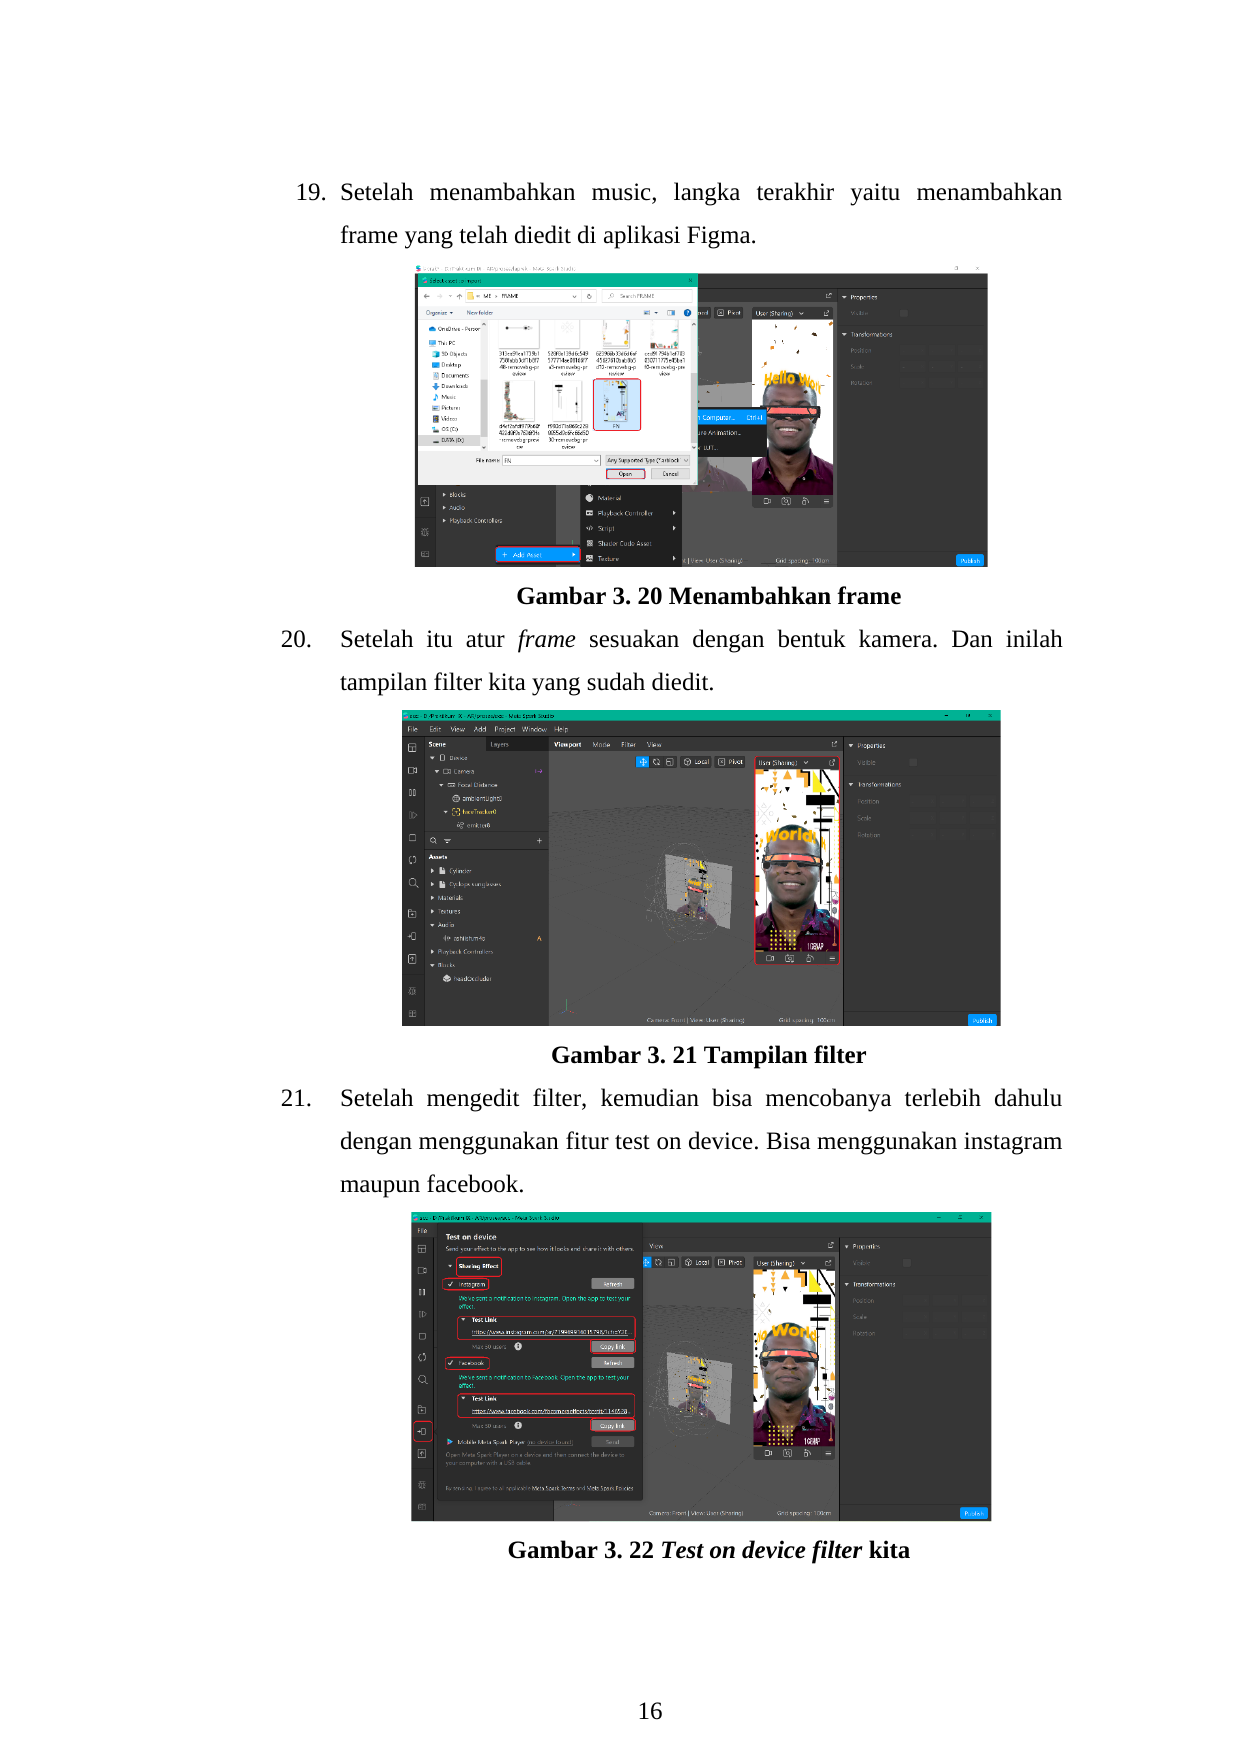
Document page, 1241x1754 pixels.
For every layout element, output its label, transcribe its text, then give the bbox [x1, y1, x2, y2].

list Setelah itu atur frame sesuakan dengan bentuk kamera. Dan inilah tampilan filter kita yang sudah diedit. [281, 624, 1063, 696]
picture [414, 263, 988, 567]
picture [402, 710, 1001, 1026]
picture [411, 1212, 992, 1522]
list Setelah mengedit filter, kemudian bisa mencobanya terlebih dahulu dengan menggunakan fitur test on device. Bisa menggunakan instagram maupun facebook. [281, 1083, 1063, 1198]
list Setelah menambahkan music, langka terakhir yaitu menambahkan frame yang telah diedit di aplikasi Figma. [295, 177, 1063, 249]
